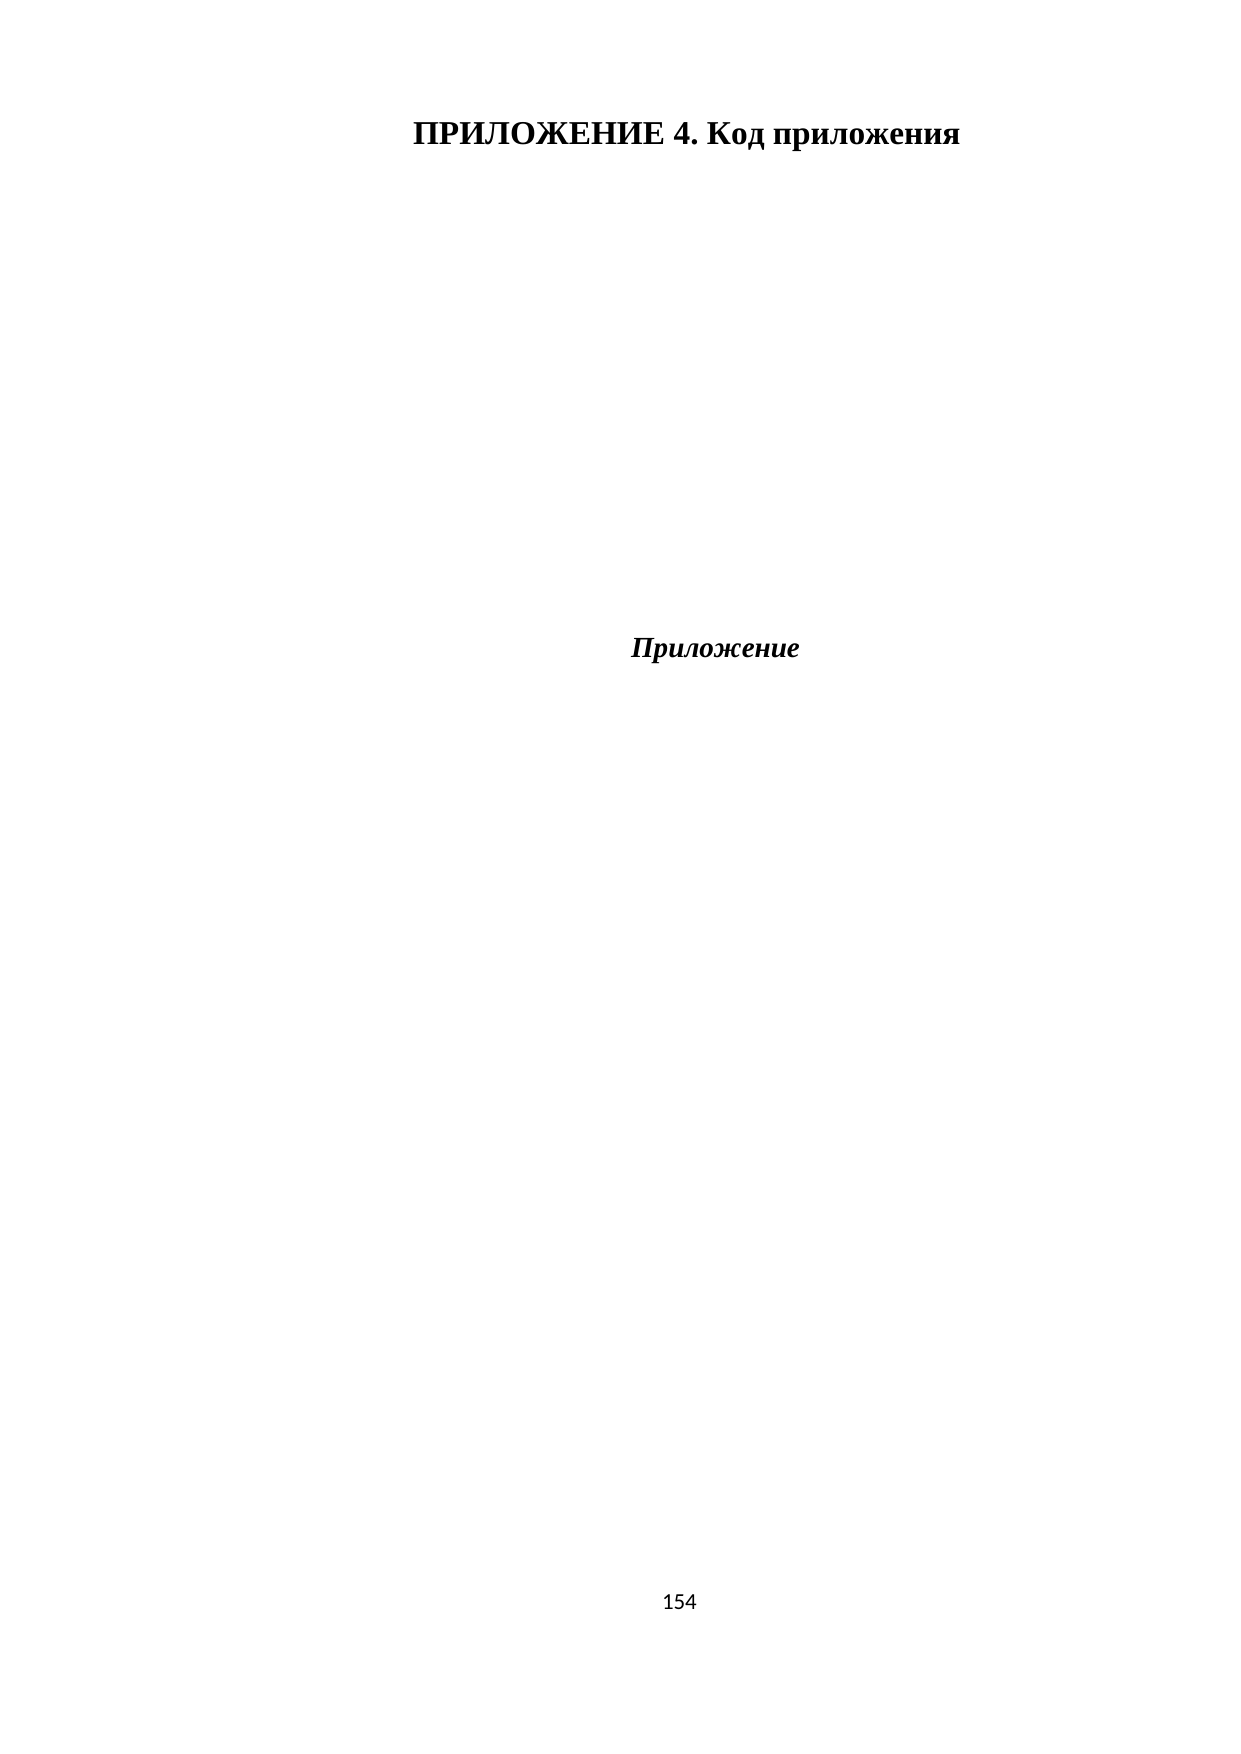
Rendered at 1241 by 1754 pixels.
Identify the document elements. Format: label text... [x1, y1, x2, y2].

subtitle ПРИЛОЖЕНИЕ 4. Код приложения [192, 114, 1181, 614]
subtitle Приложение [252, 631, 1181, 664]
